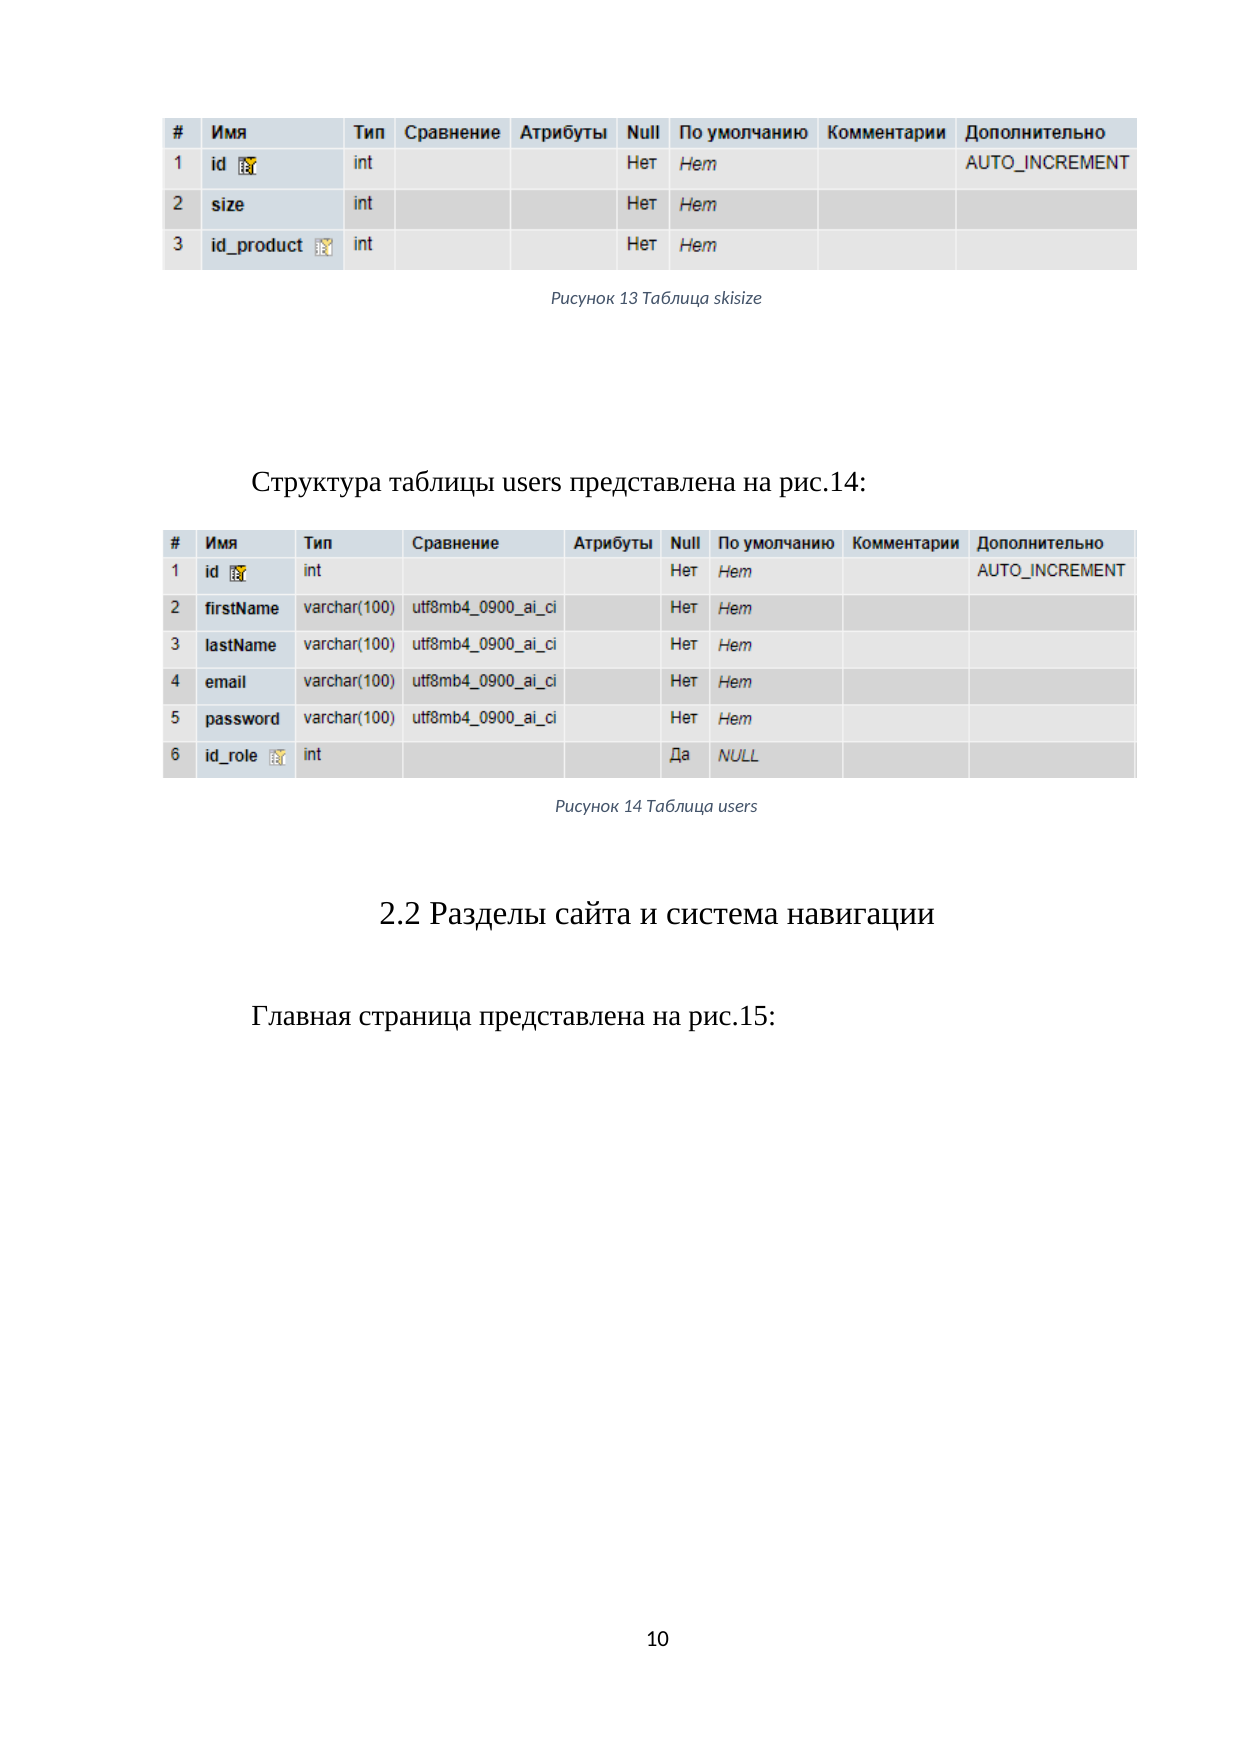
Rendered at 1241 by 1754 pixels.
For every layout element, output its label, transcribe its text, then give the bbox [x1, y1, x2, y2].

subtitle 2.2 Разделы сайта и система навигации [162, 893, 1152, 932]
text Рисунок 14 Таблица users [162, 794, 1152, 817]
picture [162, 118, 1137, 270]
text Структура таблицы users представлена на рис.14: [251, 464, 1152, 497]
picture [162, 530, 1137, 778]
text Рисунок 13 Таблица skisize [162, 286, 1152, 309]
text Главная страница представлена на рис.15: [251, 998, 1152, 1031]
